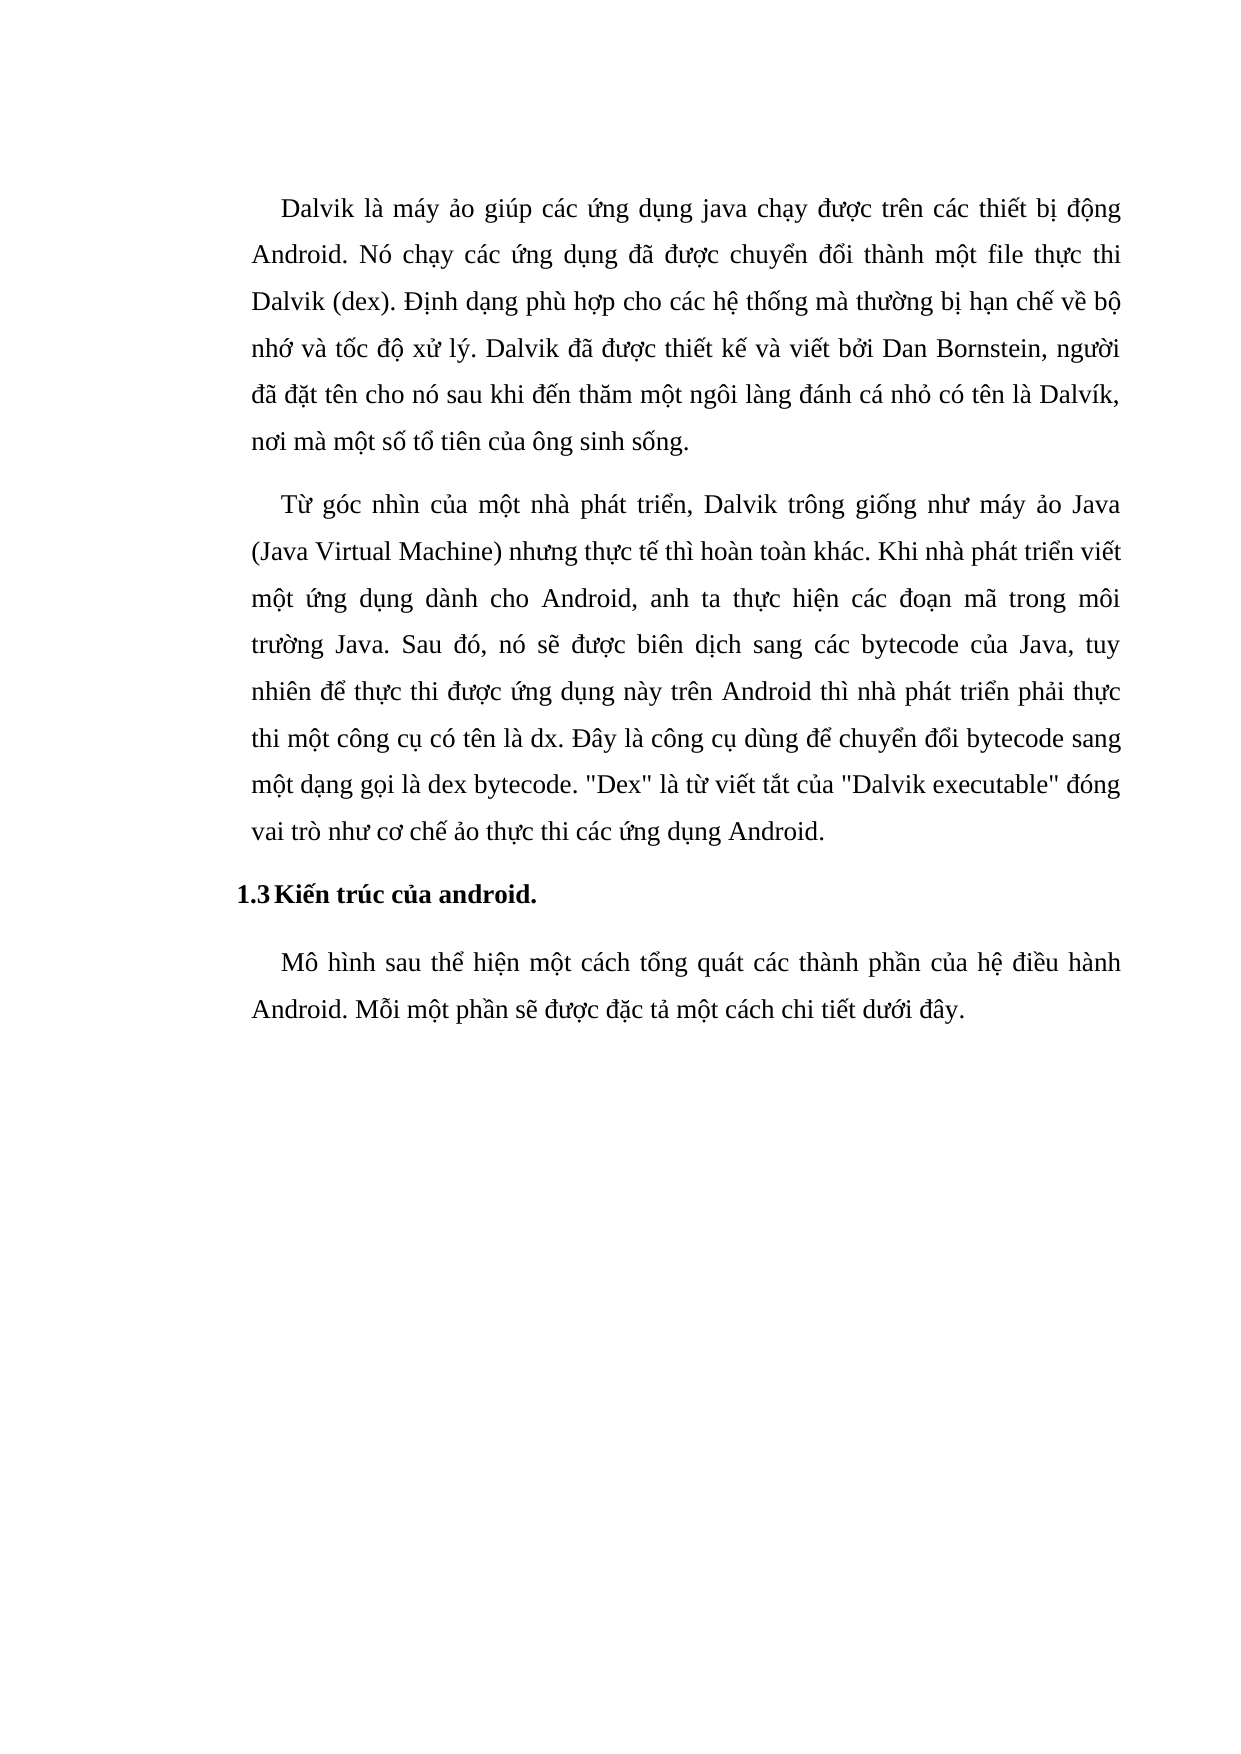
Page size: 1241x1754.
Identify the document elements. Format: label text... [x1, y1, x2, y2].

text Từ góc nhìn của một nhà phát triển, Dalvik trông giống như máy ảo Java (Java Virtual Machine) nhưng thực tế thì hoàn toàn khác. Khi nhà phát triển viết một ứng dụng dành cho Android, anh ta thực hiện các đoạn mã trong môi trường Java. Sau đó, nó sẽ được biên dịch sang các bytecode của Java, tuy nhiên để thực thi được ứng dụng này trên Android thì nhà phát triển phải thực thi một công cụ có tên là dx. Đây là công cụ dùng để chuyển đổi bytecode sang một dạng gọi là dex bytecode. "Dex" là từ viết tắt của "Dalvik executable" đóng vai trò như cơ chế ảo thực thi các ứng dụng Android. [251, 489, 1122, 846]
text Dalvik là máy ảo giúp các ứng dụng java chạy được trên các thiết bị động Android. Nó chạy các ứng dụng đã được chuyển đổi thành một file thực thi Dalvik (dex). Định dạng phù hợp cho các hệ thống mà thường bị hạn chế về bộ nhớ và tốc độ xử lý. Dalvik đã được thiết kế và viết bởi Dan Bornstein, người đã đặt tên cho nó sau khi đến thăm một ngôi làng đánh cá nhỏ có tên là Dalvík, nơi mà một số tổ tiên của ông sinh sống. [251, 192, 1122, 456]
list Kiến trúc của android. [236, 879, 1122, 910]
text Mô hình sau thể hiện một cách tổng quát các thành phần của hệ điều hành Android. Mỗi một phần sẽ được đặc tả một cách chi tiết dưới đây. [251, 946, 1122, 1024]
